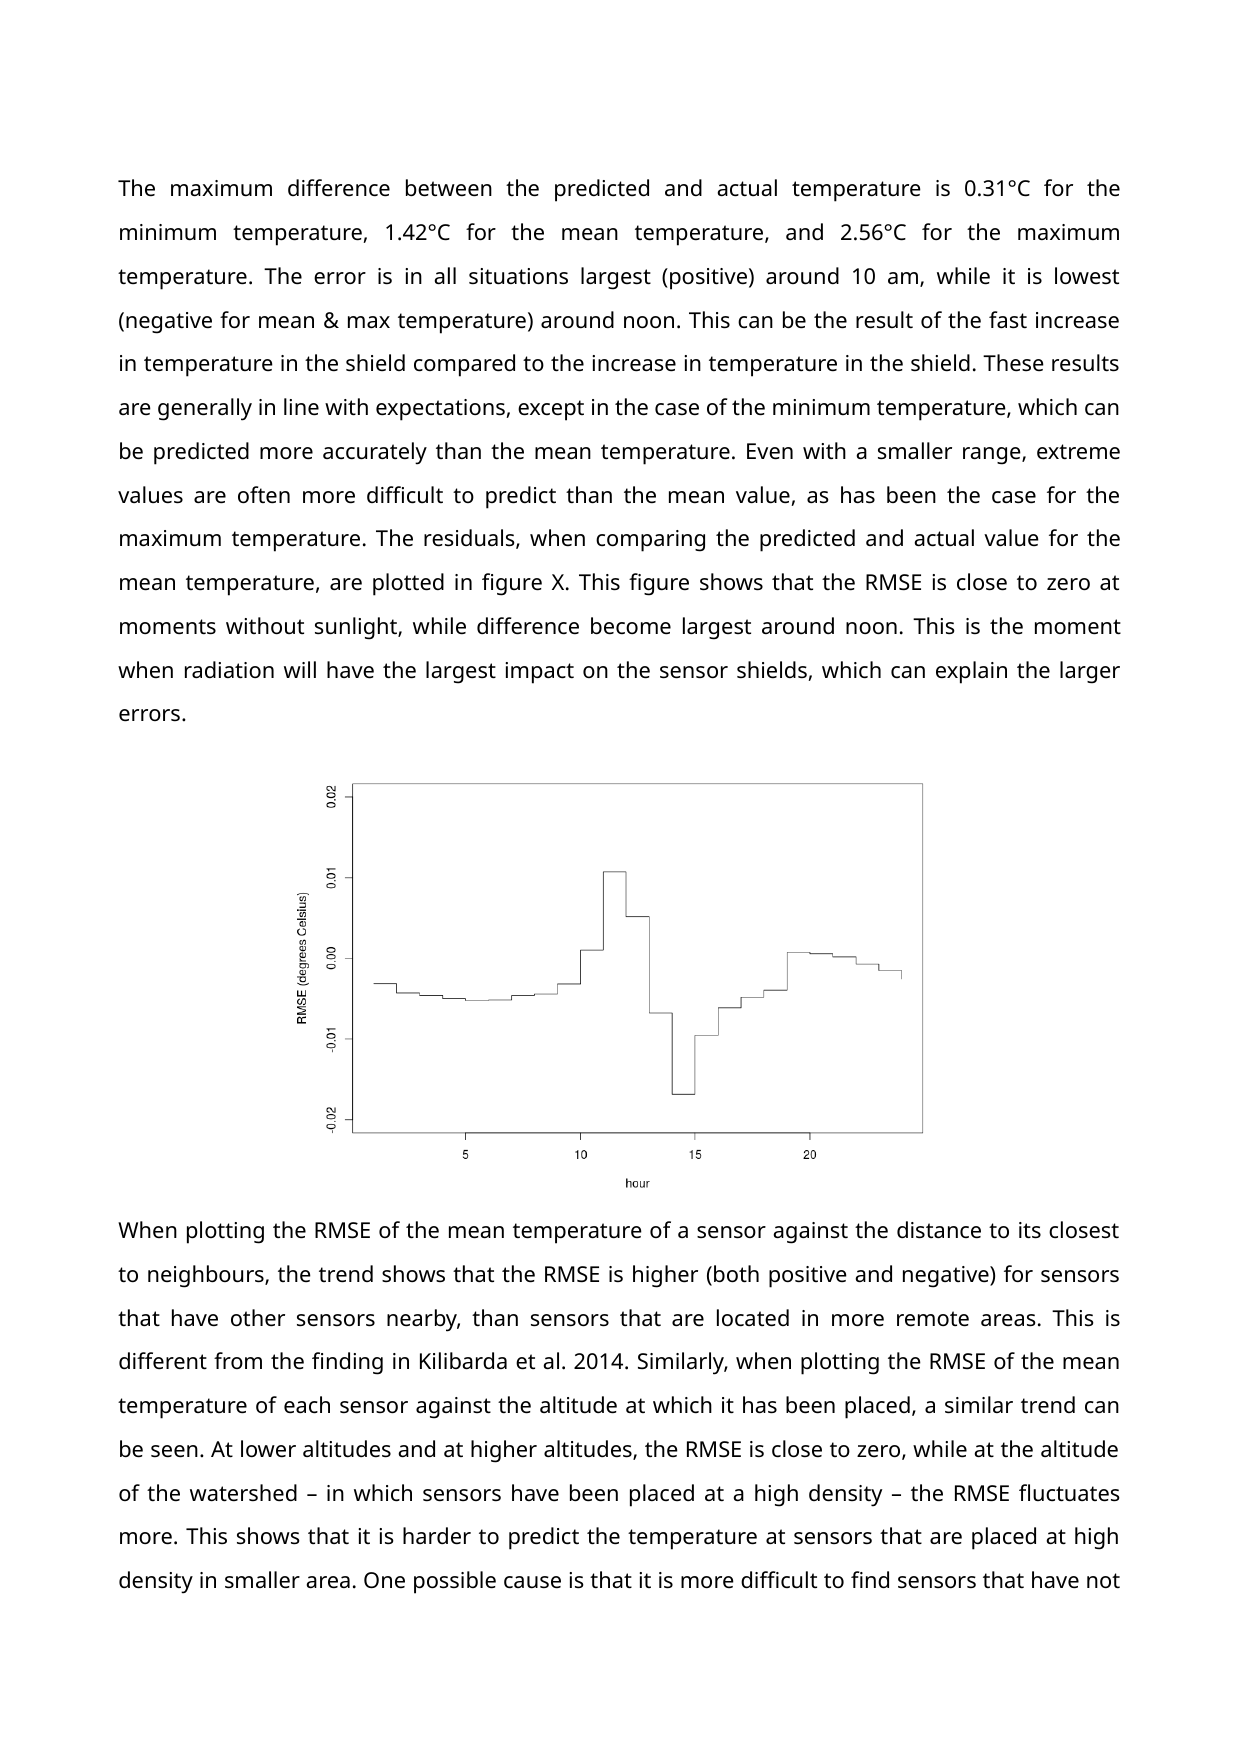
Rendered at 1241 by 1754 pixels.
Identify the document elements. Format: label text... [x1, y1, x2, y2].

picture [294, 778, 930, 1196]
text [118, 1203, 1122, 1597]
text The maximum difference between the predicted and actual temperature is 0.31°C for the minimum temperature, 1.42°C for the mean temperature, and 2.56°C for the maximum temperature. The error is in all situations largest (positive) around 10 am, while it is lowest (negative for mean & max temperature) around noon. This can be the result of the fast increase in temperature in the shield compared to the increase in temperature in the shield. These results are generally in line with expectations, except in the case of the minimum temperature, which can be predicted more accurately than the mean temperature. Even with a smaller range, extreme values are often more difficult to predict than the mean value, as has been the case for the maximum temperature. The residuals, when comparing the predicted and actual value for the mean temperature, are plotted in figure X. This figure shows that the RMSE is close to zero at moments without sunlight, while difference become largest around noon. This is the moment when radiation will have the largest impact on the sensor shields, which can explain the larger errors. [118, 162, 1122, 731]
